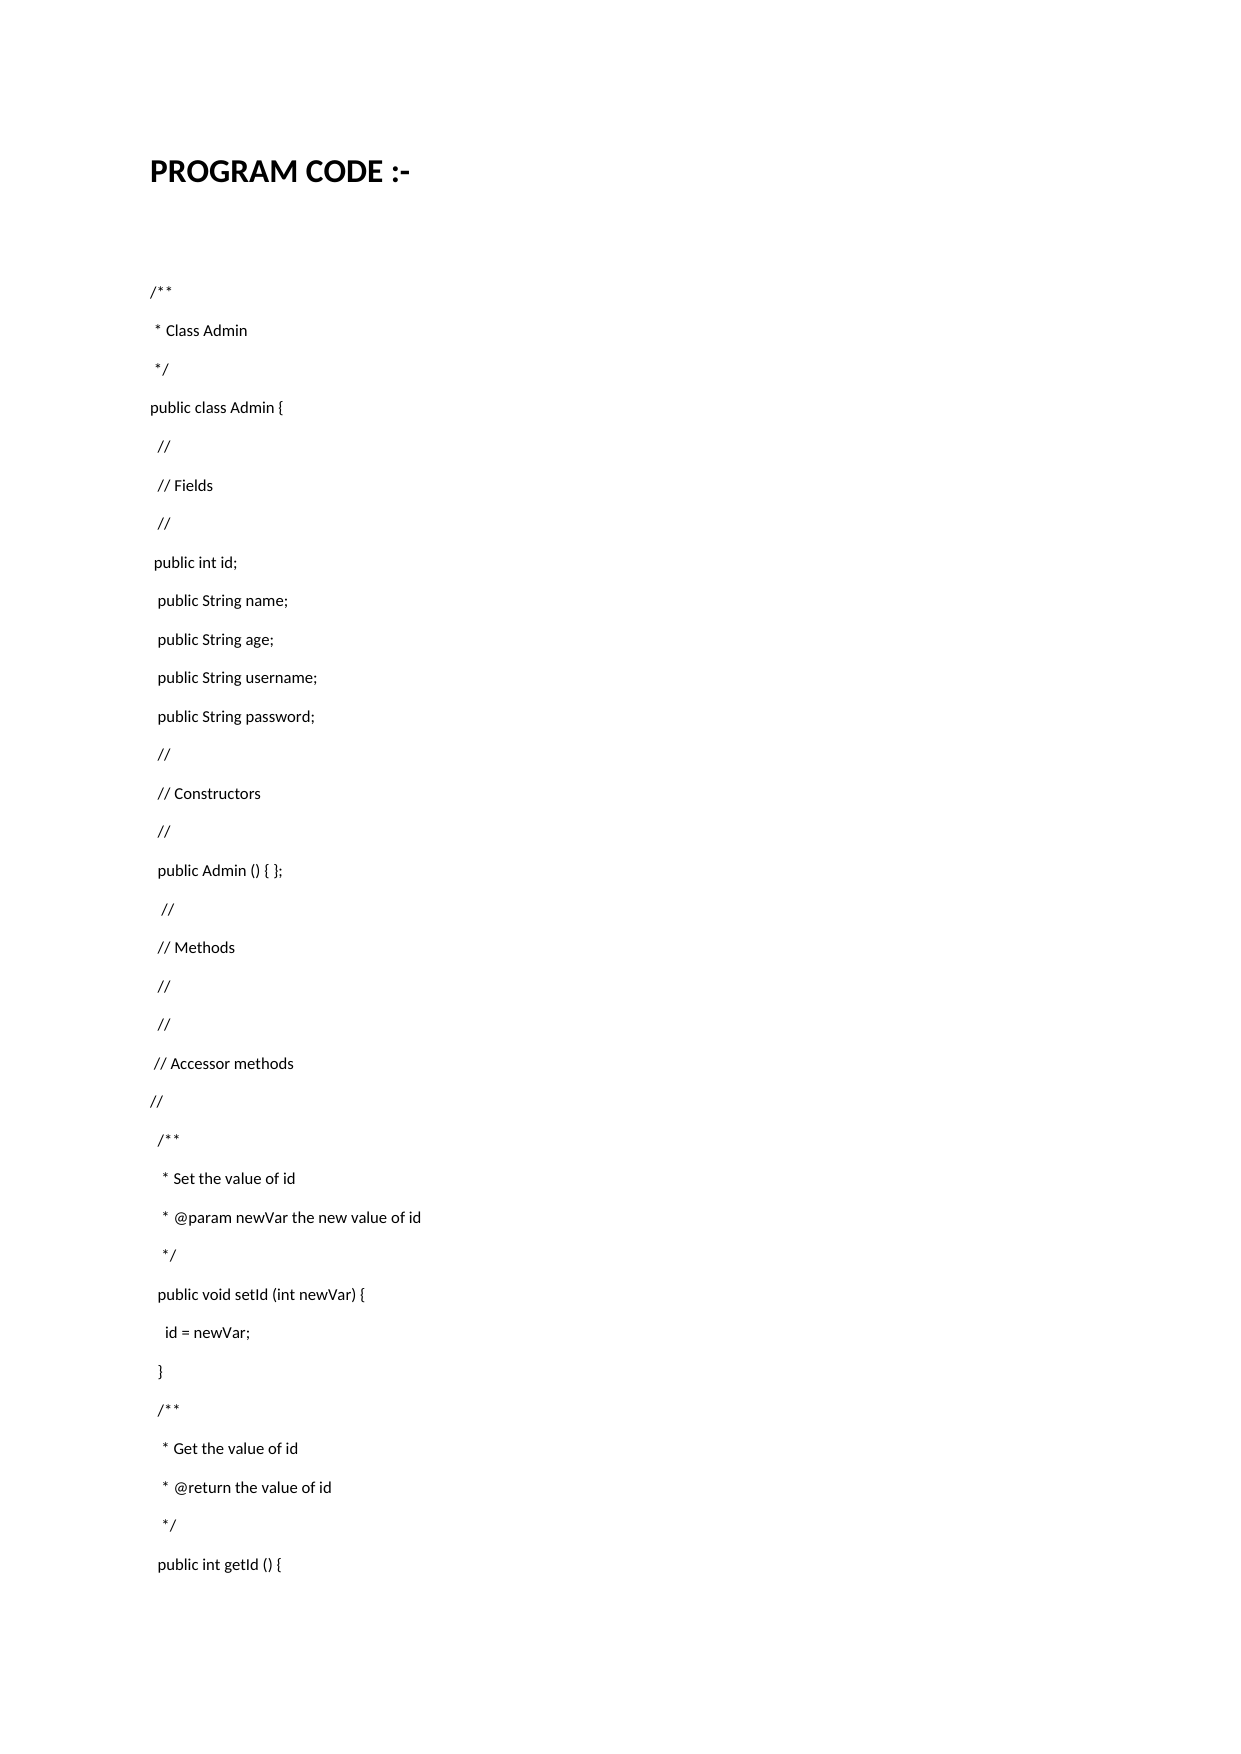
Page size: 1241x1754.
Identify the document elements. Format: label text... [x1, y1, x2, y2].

text // Fields [150, 475, 1090, 495]
text public class Admin { [150, 398, 1090, 418]
text public String name; [150, 591, 1090, 611]
text public String password; [150, 706, 1090, 726]
text public String age; [150, 629, 1090, 649]
text /** [150, 1130, 1090, 1150]
text public String username; [150, 668, 1090, 688]
text // [150, 1014, 1090, 1035]
text */ [150, 1246, 1090, 1266]
text * Set the value of id [150, 1169, 1090, 1189]
text public int getId () { [150, 1554, 1090, 1574]
text } [150, 1361, 1090, 1382]
text * @param newVar the new value of id [150, 1207, 1090, 1227]
text id = newVar; [150, 1323, 1090, 1343]
text PROGRAM CODE :- [150, 150, 1090, 191]
text */ [150, 359, 1090, 379]
text * @return the value of id [150, 1477, 1090, 1497]
text // [150, 513, 1090, 534]
text // [150, 822, 1090, 842]
text public int id; [150, 552, 1090, 572]
text // [150, 436, 1090, 457]
text // [150, 899, 1090, 919]
text // Methods [150, 937, 1090, 958]
text * Get the value of id [150, 1438, 1090, 1459]
text public void setId (int newVar) { [150, 1284, 1090, 1304]
text // [150, 976, 1090, 996]
text */ [150, 1516, 1090, 1536]
text * Class Admin [150, 321, 1090, 341]
text // [150, 745, 1090, 765]
text // Constructors [150, 783, 1090, 803]
text /** [150, 1400, 1090, 1420]
text // [150, 1092, 1090, 1112]
text // Accessor methods [150, 1053, 1090, 1073]
text /** [150, 282, 1090, 302]
text public Admin () { }; [150, 860, 1090, 881]
